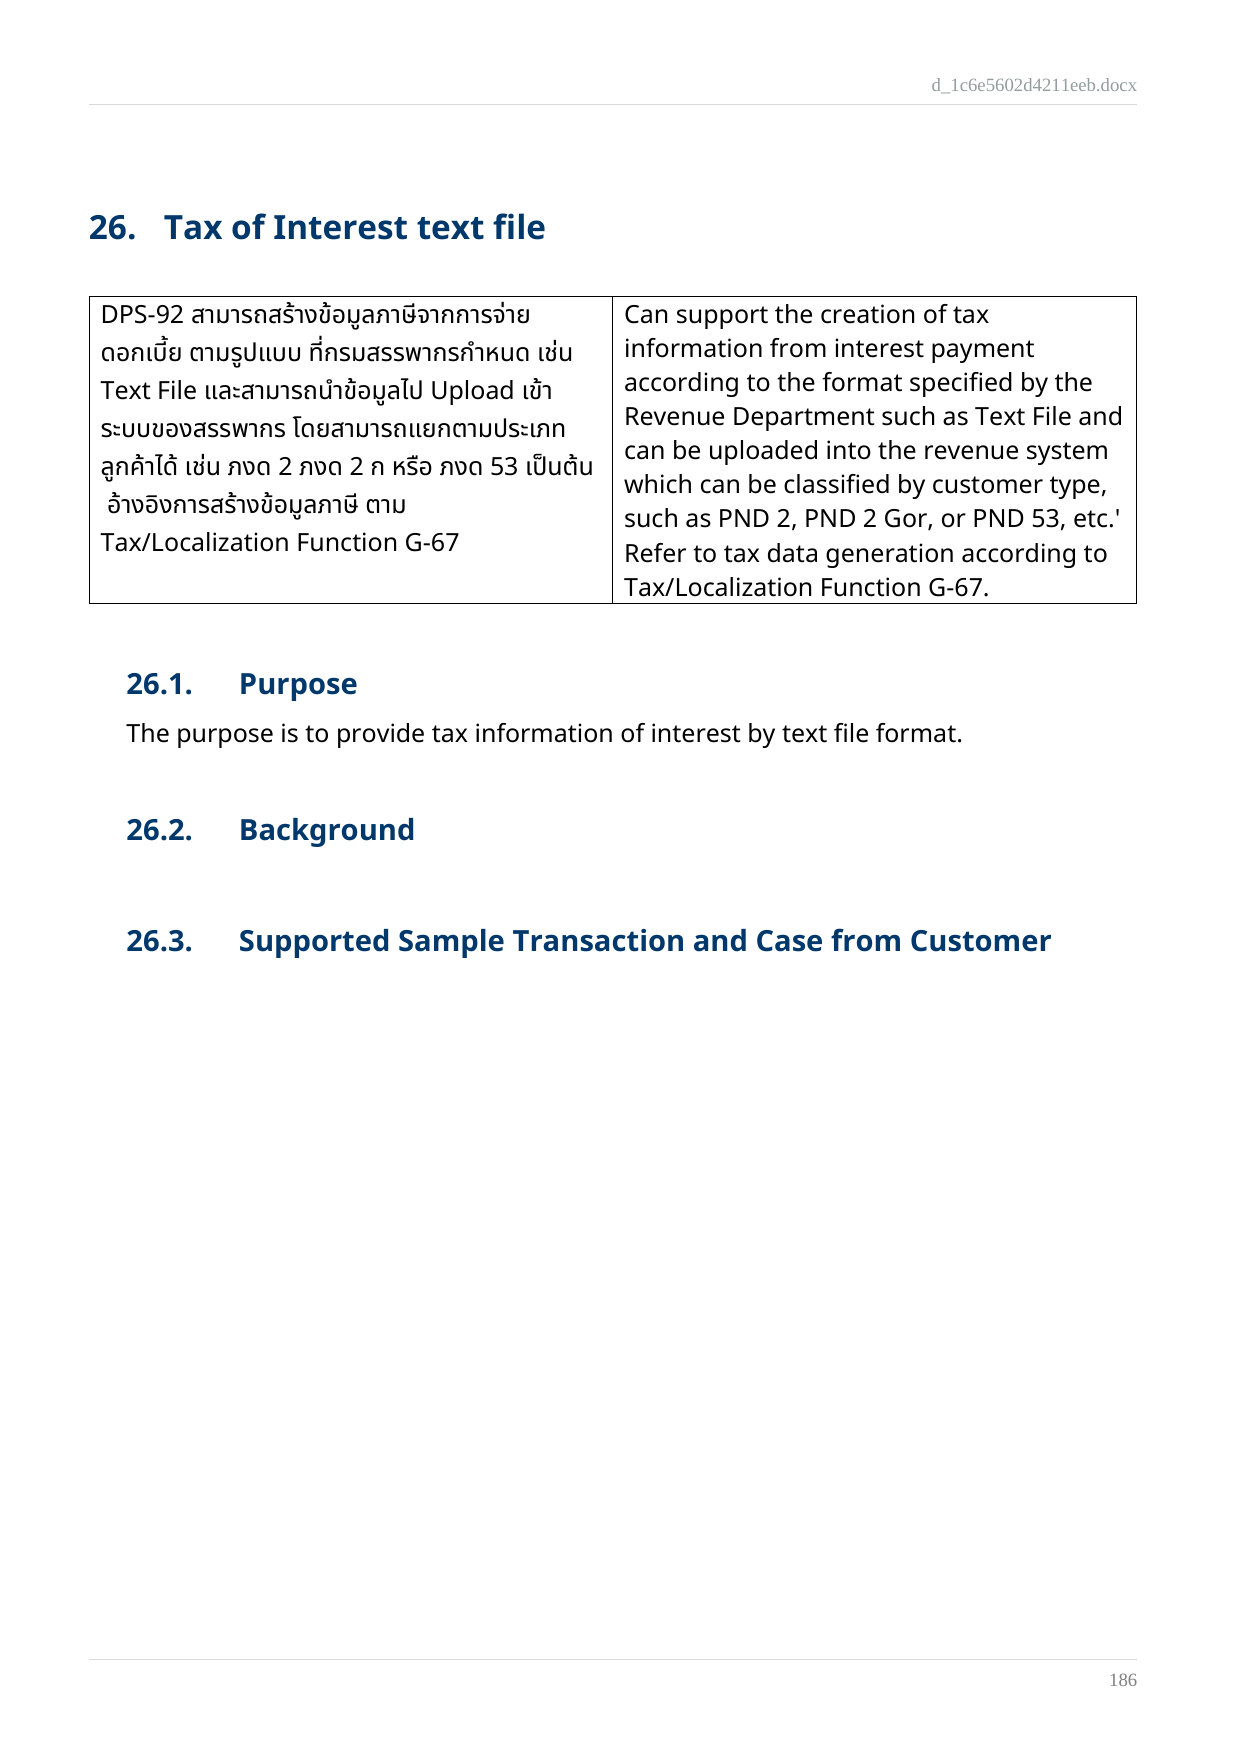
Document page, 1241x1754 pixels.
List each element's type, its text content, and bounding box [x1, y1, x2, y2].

subtitle Supported Sample Transaction and Case from Customer [126, 920, 1137, 960]
subtitle Background [126, 809, 1137, 848]
text The purpose is to provide tax information of interest by text file format. [126, 716, 1137, 750]
subtitle Purpose [126, 663, 1137, 703]
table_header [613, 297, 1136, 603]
subtitle Tax of Interest text file [89, 204, 1137, 249]
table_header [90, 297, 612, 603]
